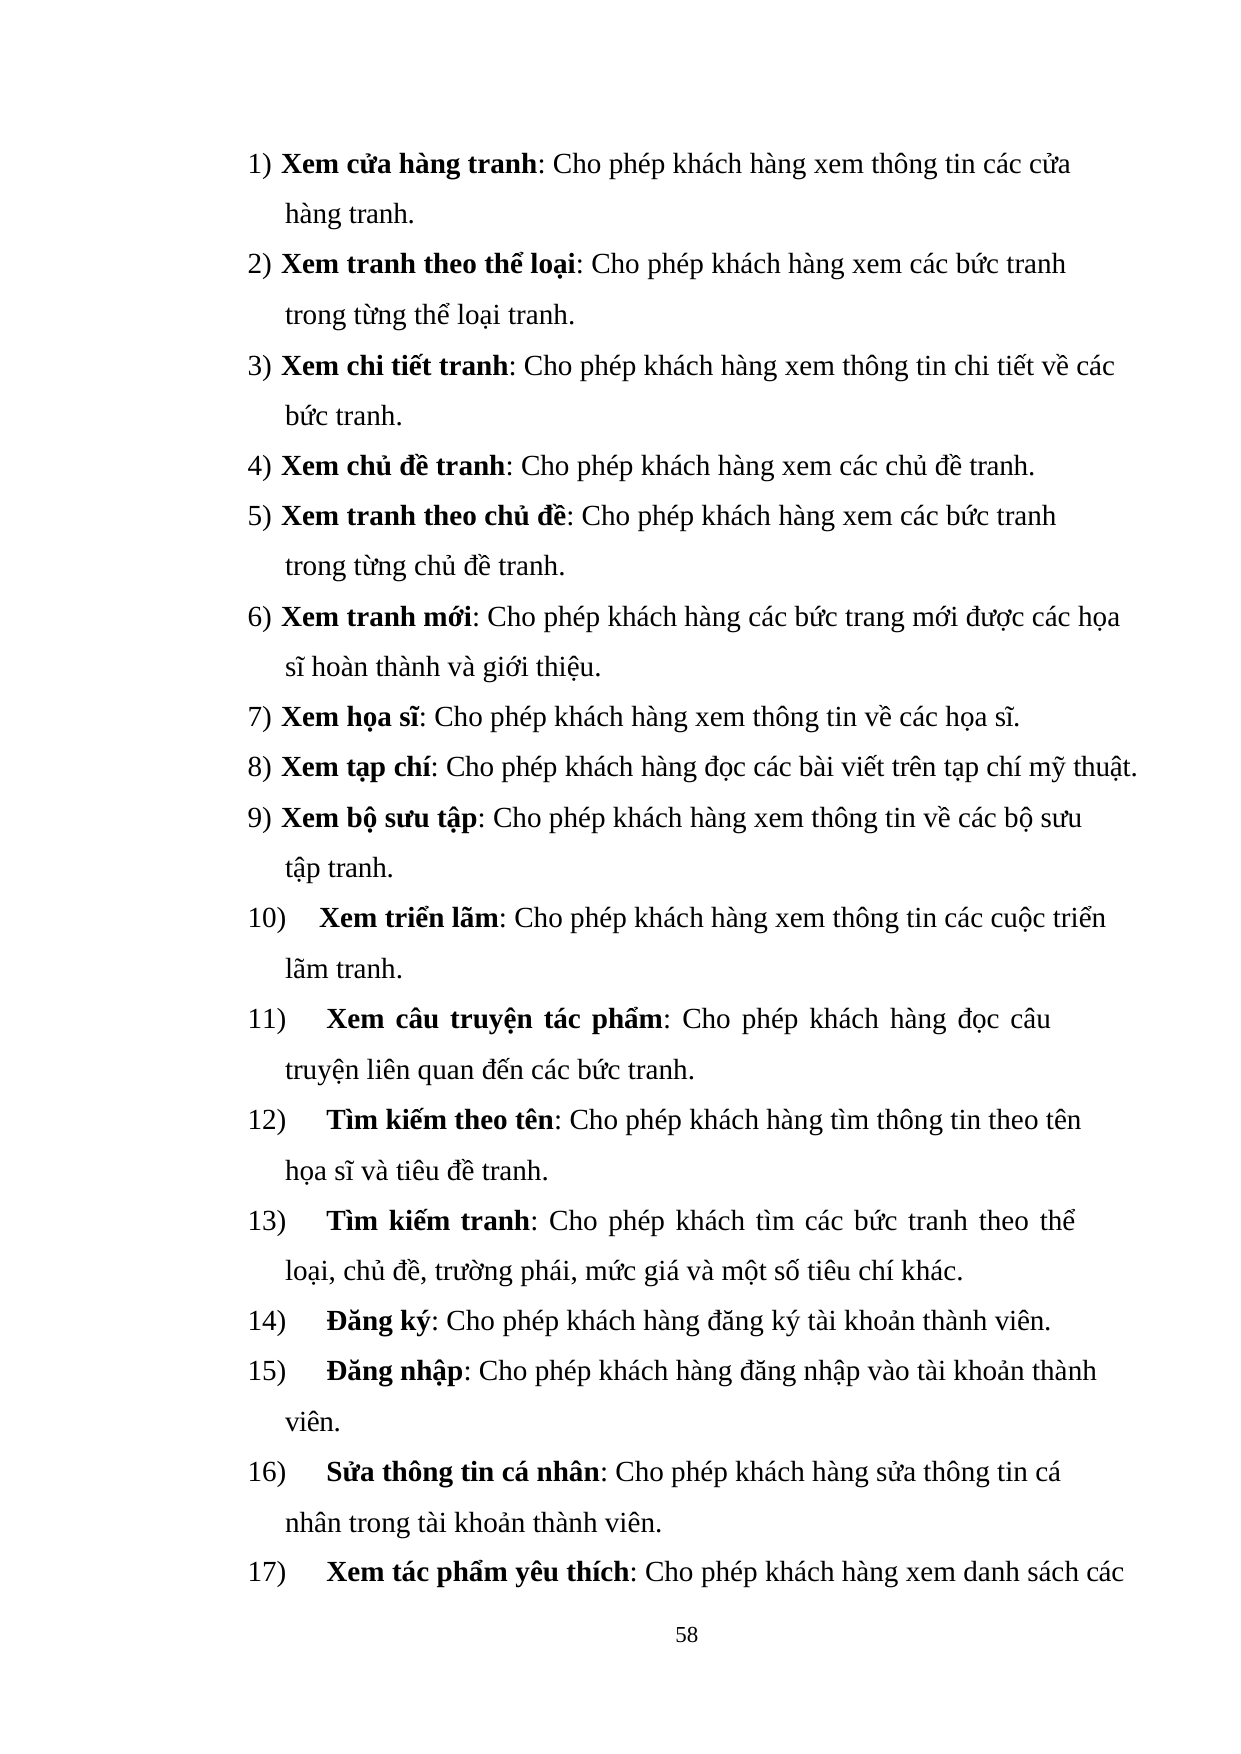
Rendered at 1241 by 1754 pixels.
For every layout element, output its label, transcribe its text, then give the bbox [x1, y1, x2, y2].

list Tìm kiếm tranh: Cho phép khách tìm các bức tranh theo thể loại, chủ đề, trường phái, mức giá và một số tiêu chí khác. [247, 1203, 1123, 1287]
list Xem câu truyện tác phẩm: Cho phép khách hàng đọc câu truyện liên quan đến các bức tranh. [247, 1002, 1123, 1086]
list Xem tranh theo chủ đề: Cho phép khách hàng xem các bức tranh trong từng chủ đề tranh. [247, 498, 1123, 582]
list Tìm kiếm theo tên: Cho phép khách hàng tìm thông tin theo tên họa sĩ và tiêu đề tranh. [247, 1102, 1123, 1186]
list Sửa thông tin cá nhân: Cho phép khách hàng sửa thông tin cá nhân trong tài khoản thành viên. [247, 1454, 1123, 1538]
list Xem cửa hàng tranh: Cho phép khách hàng xem thông tin các cửa hàng tranh. [247, 146, 1122, 229]
list Đăng ký: Cho phép khách hàng đăng ký tài khoản thành viên. [247, 1303, 1196, 1337]
list Xem họa sĩ: Cho phép khách hàng xem thông tin về các họa sĩ. [247, 699, 1196, 733]
list Xem chi tiết tranh: Cho phép khách hàng xem thông tin chi tiết về các bức tranh. [247, 348, 1123, 431]
list Xem tranh theo thể loại: Cho phép khách hàng xem các bức tranh trong từng thể loại tranh. [247, 246, 1122, 331]
list Xem chủ đề tranh: Cho phép khách hàng xem các chủ đề tranh. [247, 448, 1196, 482]
list Xem tranh mới: Cho phép khách hàng các bức trang mới được các họa sĩ hoàn thành và giới thiệu. [247, 599, 1123, 683]
list Đăng nhập: Cho phép khách hàng đăng nhập vào tài khoản thành viên. [247, 1353, 1123, 1437]
list Xem tạp chí: Cho phép khách hàng đọc các bài viết trên tạp chí mỹ thuật. [247, 749, 1196, 783]
list Xem tác phẩm yêu thích: Cho phép khách hàng xem danh sách các [247, 1555, 1196, 1588]
list Xem triển lãm: Cho phép khách hàng xem thông tin các cuộc triển lãm tranh. [247, 900, 1122, 984]
list Xem bộ sưu tập: Cho phép khách hàng xem thông tin về các bộ sưu tập tranh. [247, 800, 1123, 884]
